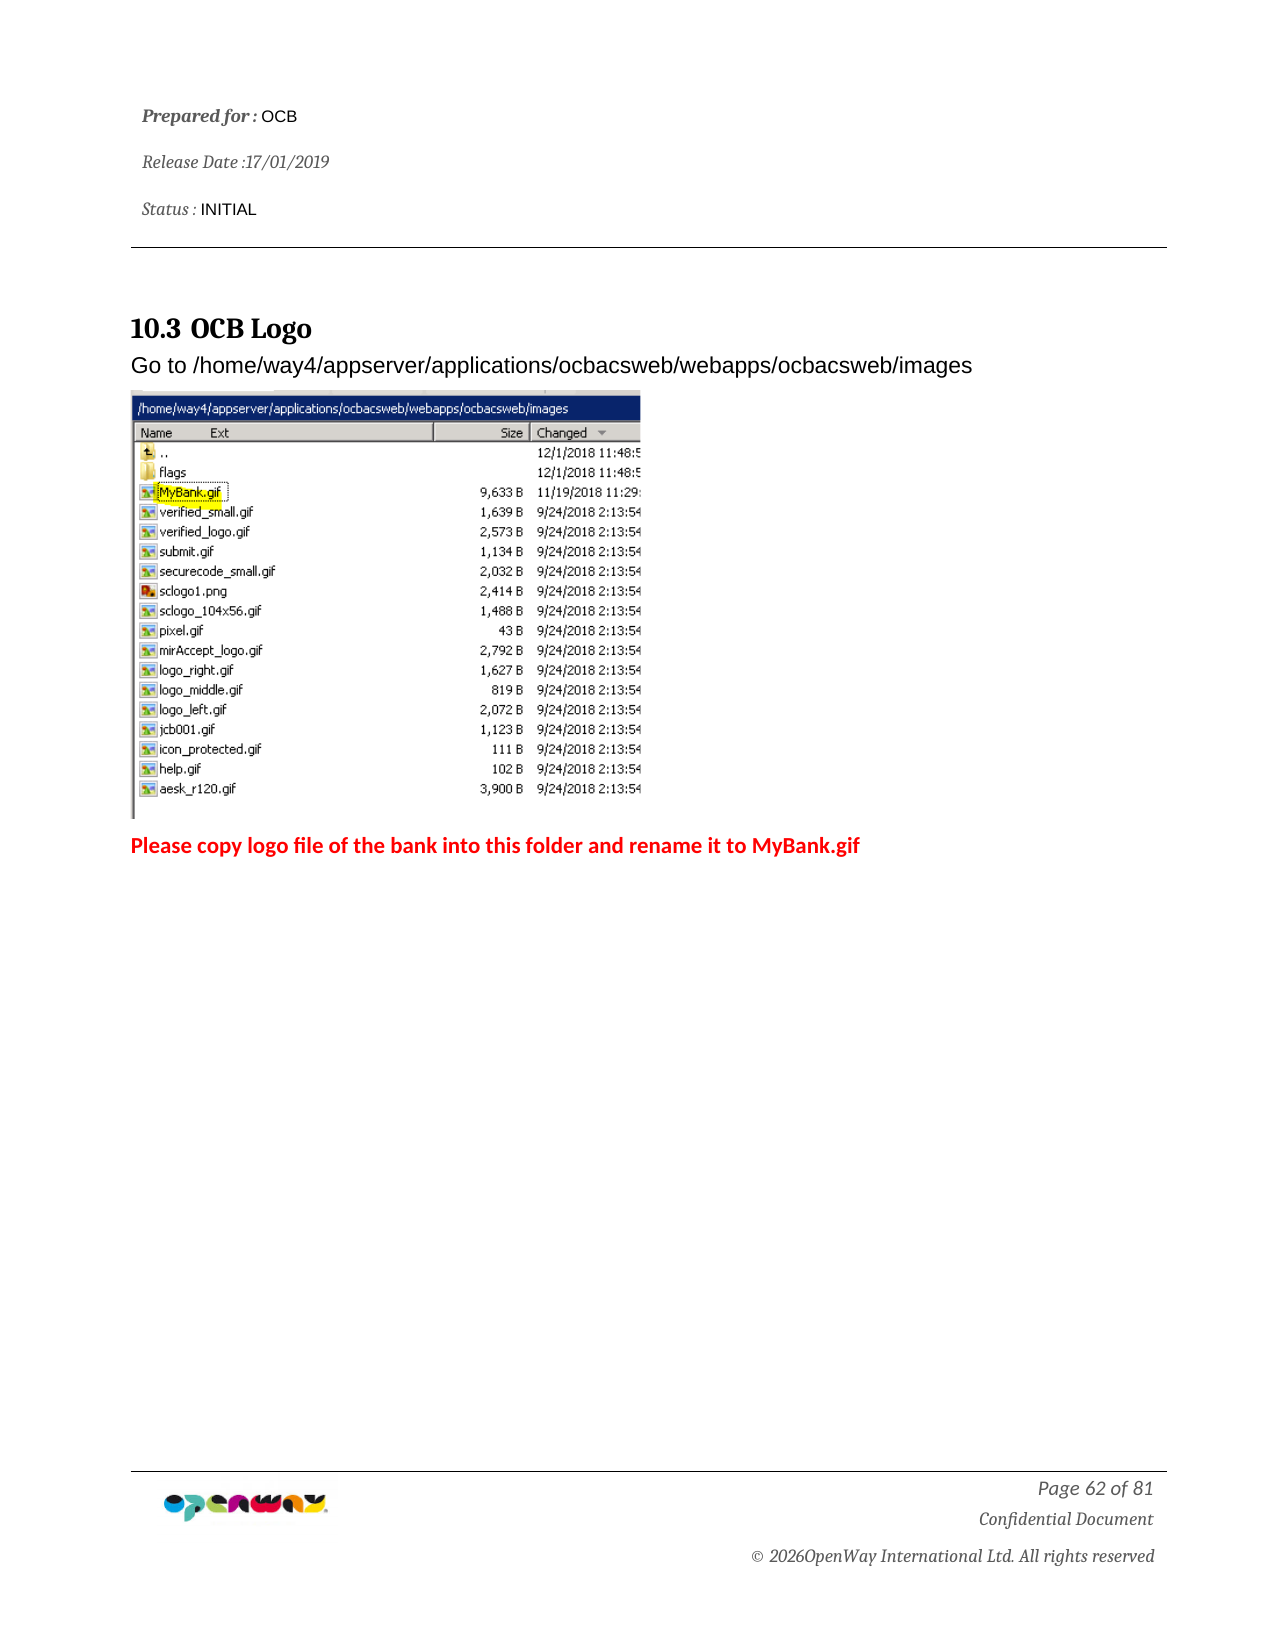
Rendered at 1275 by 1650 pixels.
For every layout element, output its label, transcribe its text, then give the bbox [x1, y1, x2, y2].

text Go to /home/way4/appserver/applications/ocbacsweb/webapps/ocbacsweb/images [131, 352, 1167, 378]
subtitle OCB Logo [131, 312, 1167, 346]
picture [156, 1472, 338, 1543]
text Please copy logo file of the bank into this folder and rename it to MyBank.gif [131, 831, 1167, 859]
picture [130, 390, 641, 819]
